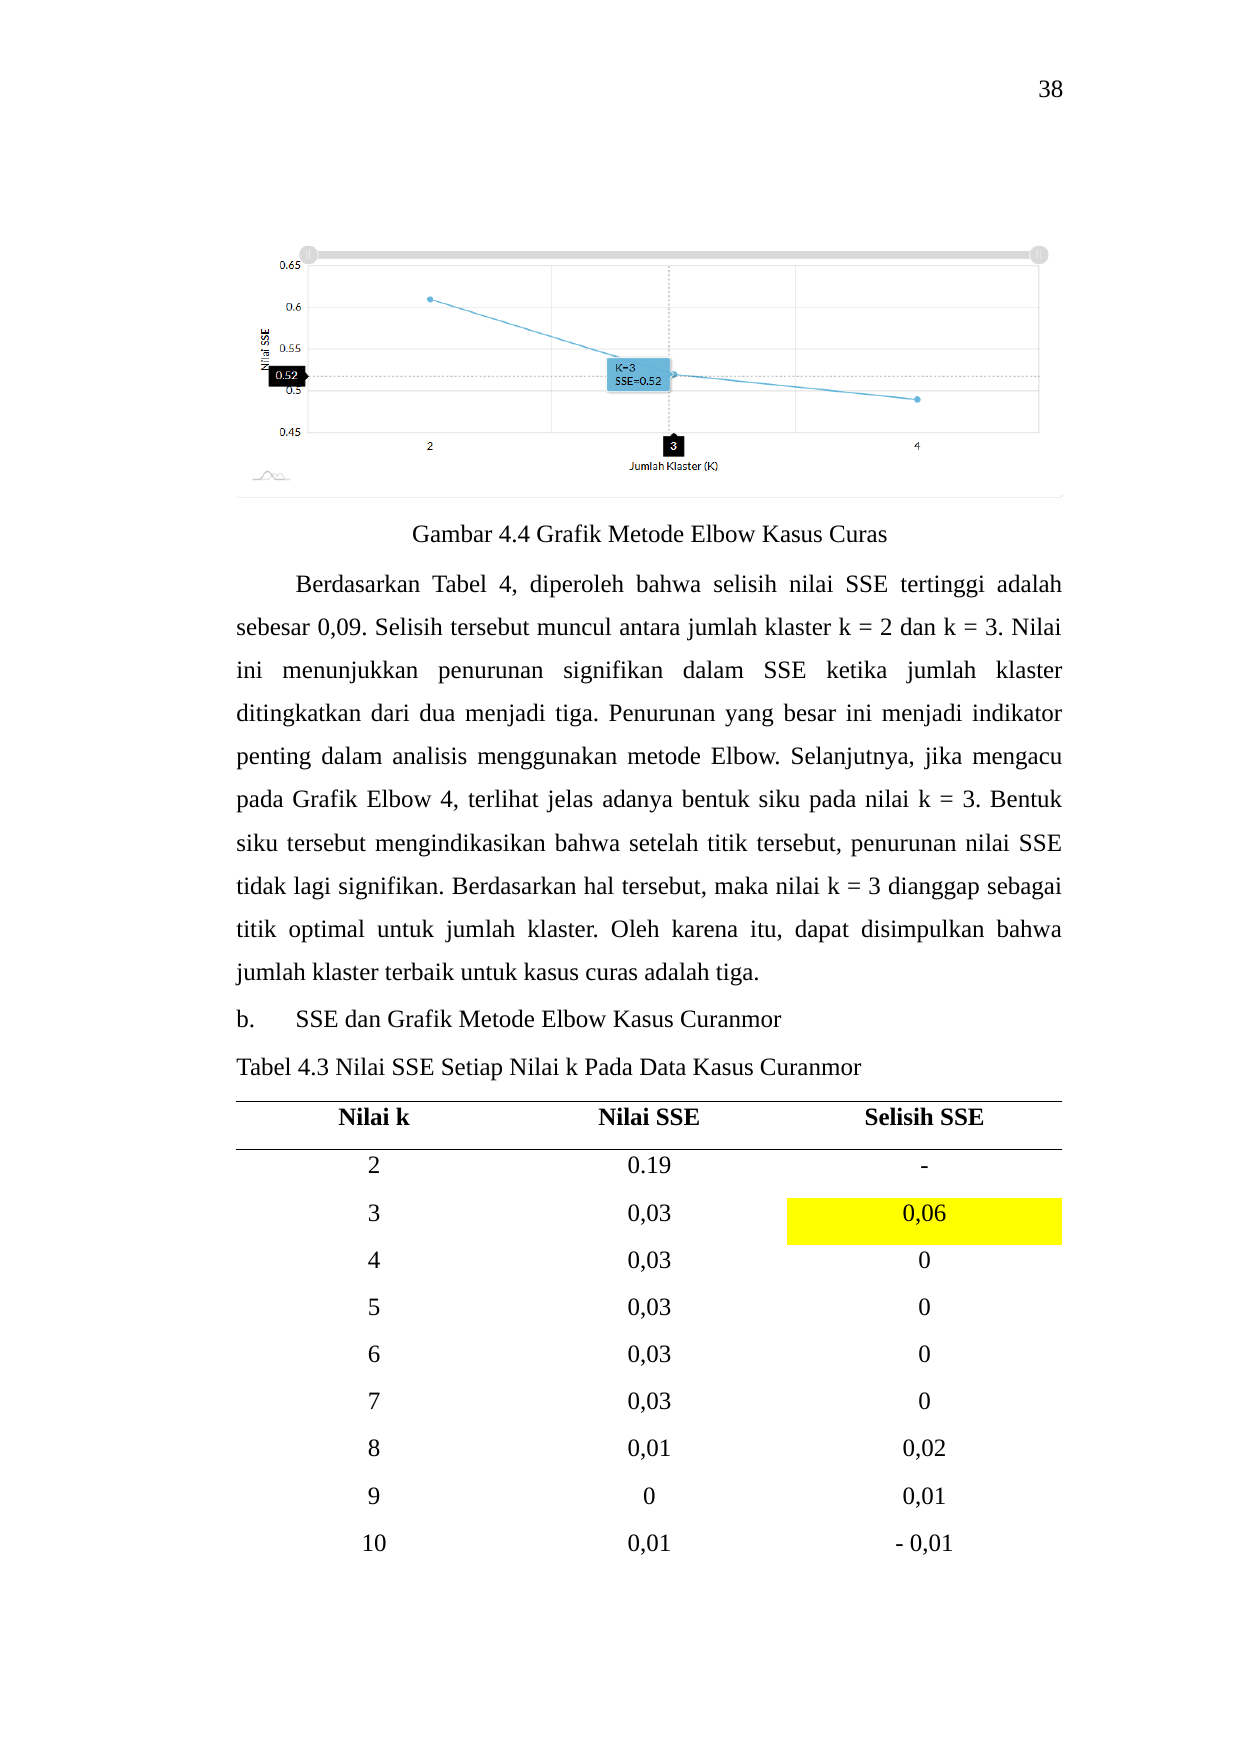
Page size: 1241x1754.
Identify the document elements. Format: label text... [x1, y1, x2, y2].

table_cell 3 [236, 1198, 511, 1245]
table_cell 0,01 [511, 1434, 787, 1481]
table_cell 8 [236, 1434, 511, 1481]
table_header Nilai SSE [511, 1102, 787, 1149]
table_cell 0,01 [787, 1481, 1062, 1528]
table_header Selisih SSE [787, 1102, 1062, 1149]
table_cell 0,02 [787, 1434, 1062, 1481]
text Tabel 4.3 Nilai SSE Setiap Nilai k Pada Data Kasus Curanmor [236, 1052, 1063, 1080]
table_cell 4 [236, 1245, 511, 1292]
table_cell 0 [787, 1292, 1062, 1339]
table_cell 10 [236, 1528, 511, 1575]
table_cell 2 [236, 1150, 511, 1198]
table_cell 0 [511, 1481, 787, 1528]
table_header Nilai k [236, 1102, 511, 1149]
table_cell 6 [236, 1339, 511, 1386]
table_cell 0,01 [511, 1528, 787, 1575]
table_cell 0.19 [511, 1150, 787, 1198]
table_cell - [787, 1150, 1062, 1198]
table_cell 7 [236, 1386, 511, 1433]
list SSE dan Grafik Metode Elbow Kasus Curanmor [236, 1004, 1063, 1033]
table_cell 5 [236, 1292, 511, 1339]
table_cell 0 [787, 1245, 1062, 1292]
table_cell 0 [787, 1339, 1062, 1386]
text Berdasarkan Tabel 4, diperoleh bahwa selisih nilai SSE tertinggi adalah sebesar 0,09. Selisih tersebut muncul antara jumlah klaster k = 2 dan k = 3. Nilai ini menunjukkan penurunan signifikan dalam SSE ketika jumlah klaster ditingkatkan dari dua menjadi tiga. Penurunan yang besar ini menjadi indikator penting dalam analisis menggunakan metode Elbow. Selanjutnya, jika mengacu pada Grafik Elbow 4, terlihat jelas adanya bentuk siku pada nilai k = 3. Bentuk siku tersebut mengindikasikan bahwa setelah titik tersebut, penurunan nilai SSE tidak lagi signifikan. Berdasarkan hal tersebut, maka nilai k = 3 dianggap sebagai titik optimal untuk jumlah klaster. Oleh karena itu, dapat disimpulkan bahwa jumlah klaster terbaik untuk kasus curas adalah tiga. [236, 569, 1063, 986]
table_cell - 0,01 [787, 1528, 1062, 1575]
table_cell 0,03 [511, 1198, 787, 1245]
picture [236, 236, 1063, 501]
table_cell 0,06 [787, 1198, 1062, 1245]
table_cell 0,03 [511, 1339, 787, 1386]
table_cell 0,03 [511, 1292, 787, 1339]
table_cell 0 [787, 1386, 1062, 1433]
table_cell 9 [236, 1481, 511, 1528]
table_cell 0,03 [511, 1245, 787, 1292]
table_cell 0,03 [511, 1386, 787, 1433]
